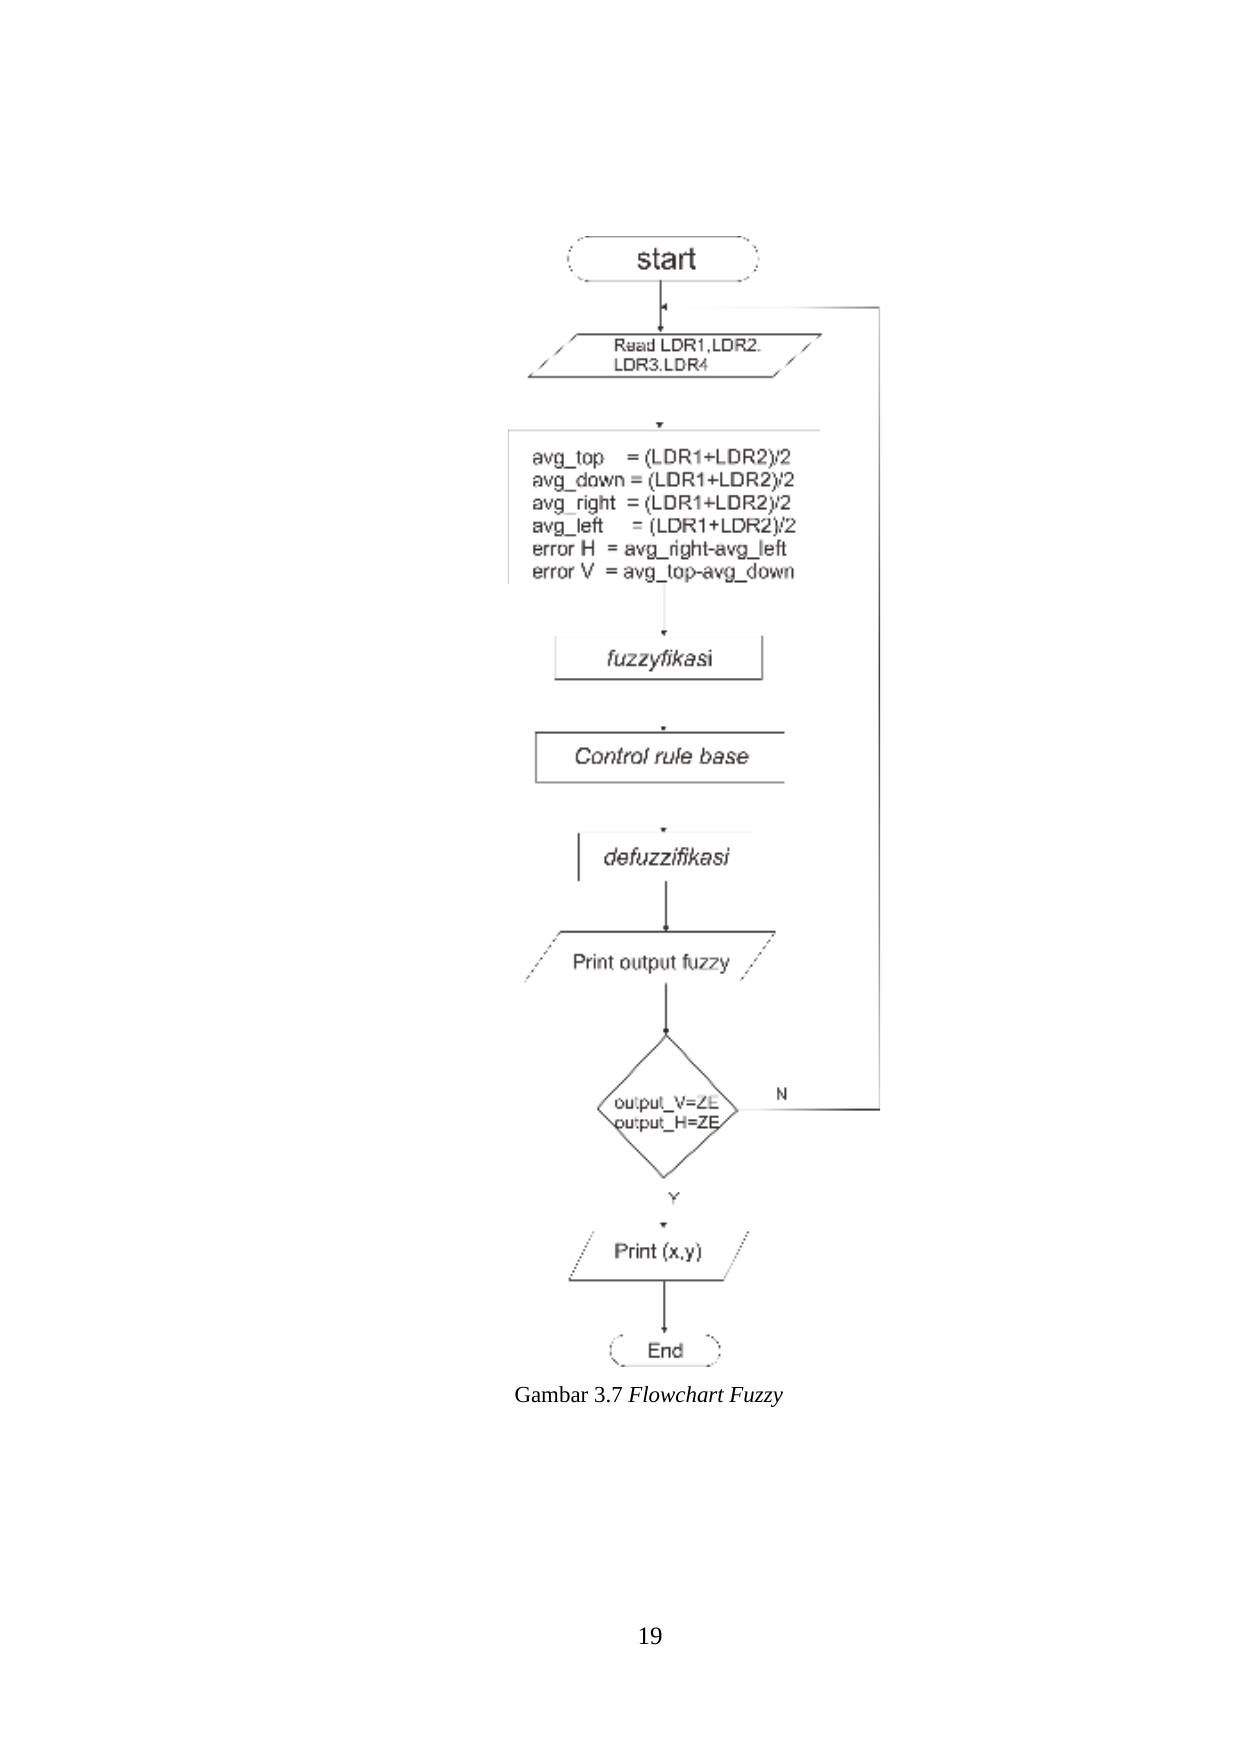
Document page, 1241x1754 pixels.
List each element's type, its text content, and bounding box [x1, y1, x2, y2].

text Gambar 3.6 Flowchart Fuzzy [236, 1381, 1063, 1407]
picture [507, 236, 881, 1367]
